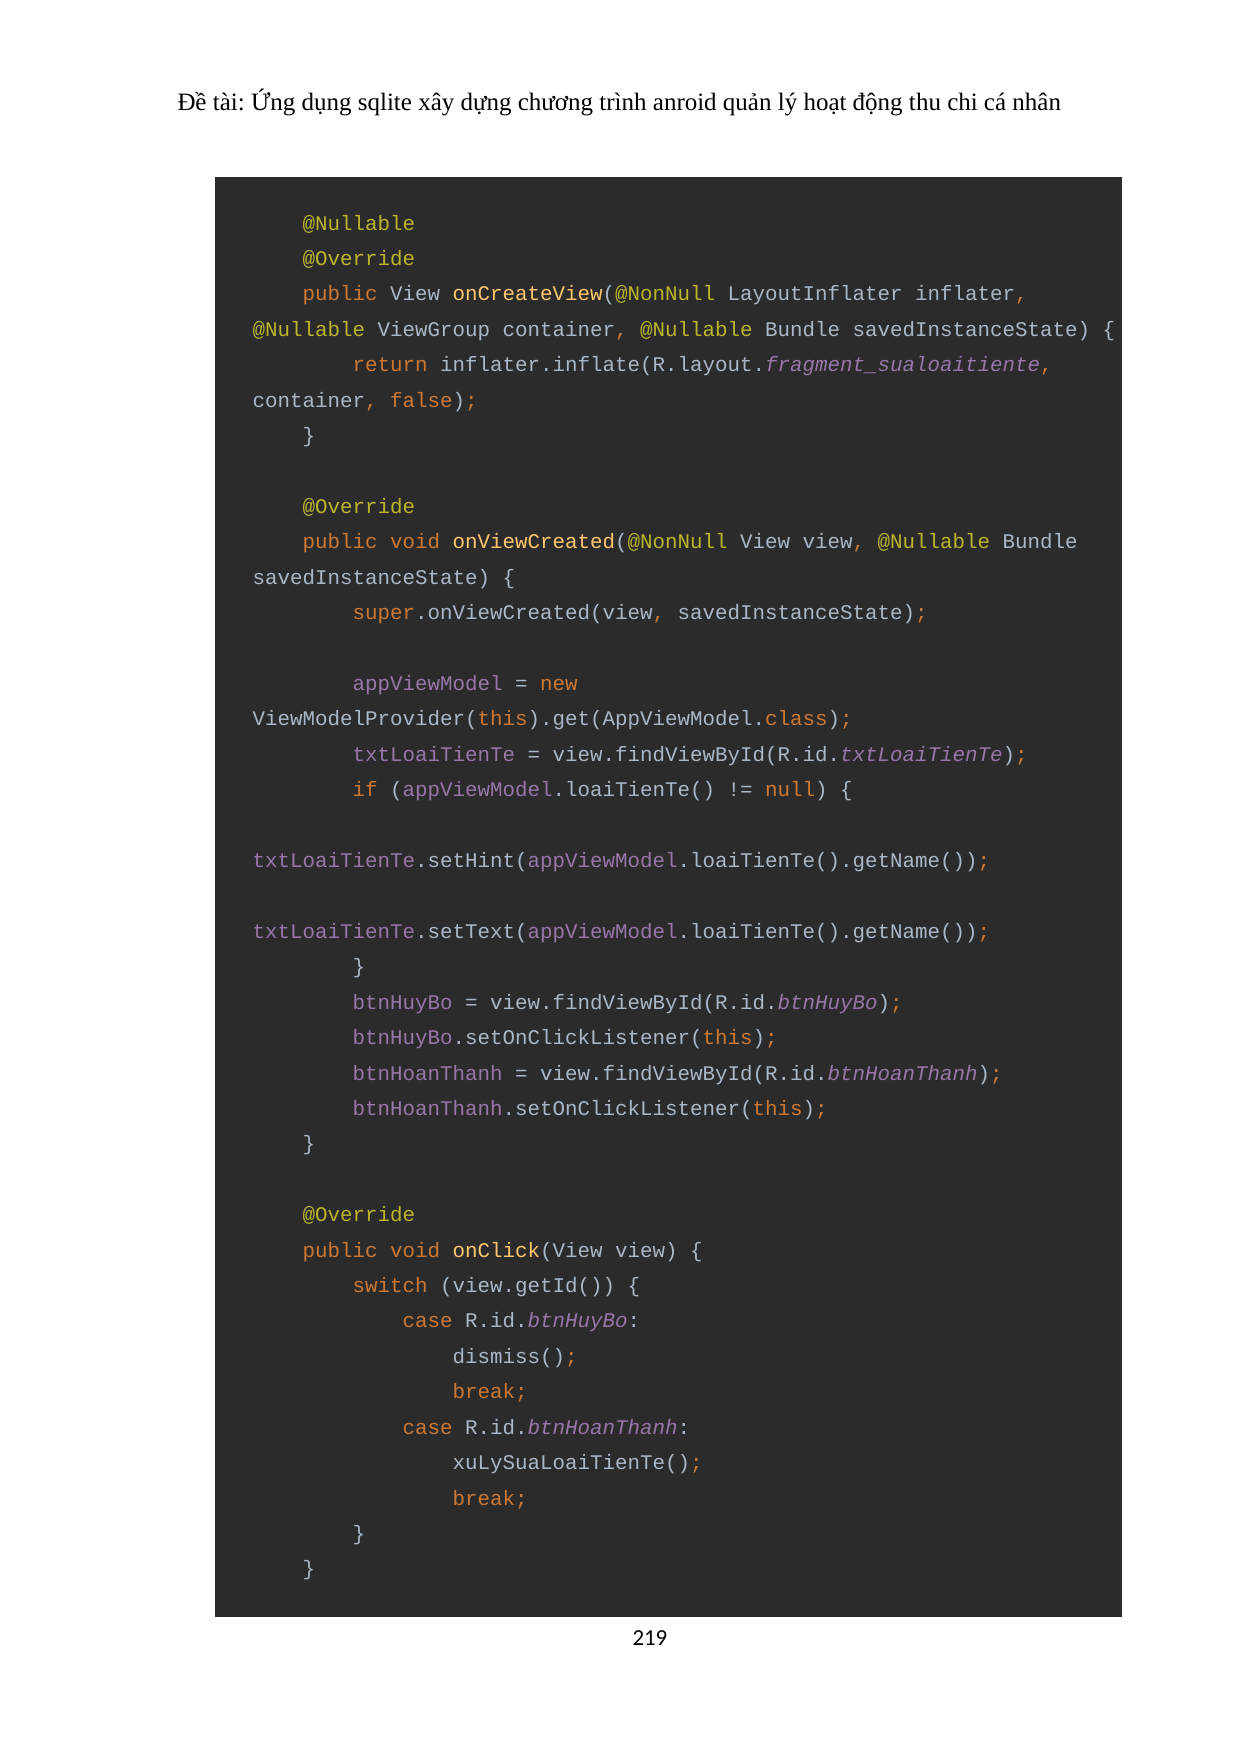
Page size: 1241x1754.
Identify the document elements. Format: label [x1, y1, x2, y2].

list [215, 177, 1122, 1617]
